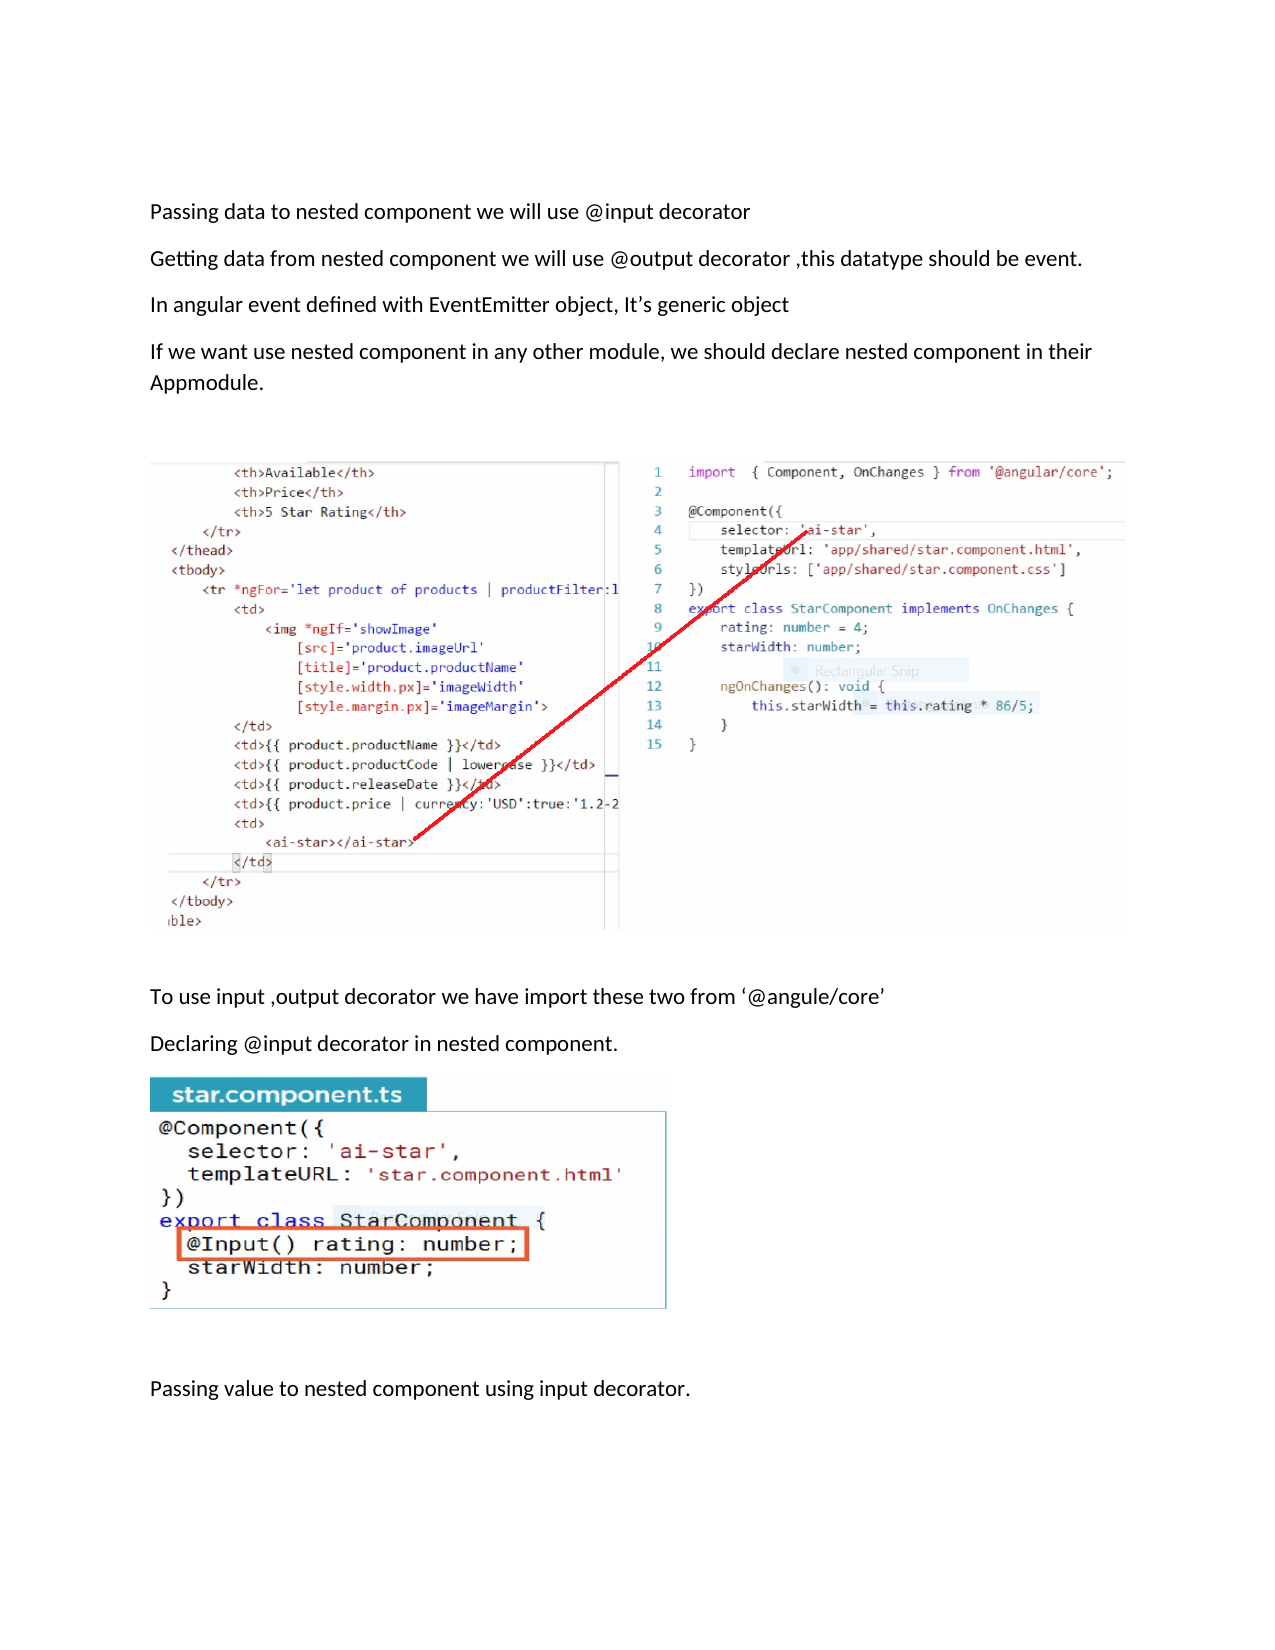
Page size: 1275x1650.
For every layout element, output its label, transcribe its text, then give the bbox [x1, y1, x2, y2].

text To use input ,output decorator we have import these two from ‘@angule/core’ [150, 982, 1125, 1010]
text Passing value to nested component using input decorator. [150, 1374, 1125, 1402]
picture [150, 461, 1125, 964]
text Declaring @input decorator in nested component. [150, 1029, 1125, 1057]
text Passing data to nested component we will use @input decorator [150, 197, 1125, 225]
text In angular event defined with EventEmitter object, It’s generic object [150, 291, 1125, 319]
text Getting data from nested component we will use @output decorator ,this datatype should be event. [150, 244, 1125, 272]
picture [150, 1076, 671, 1309]
text If we want use nested component in any other module, we should declare nested component in their Appmodule. [150, 337, 1125, 396]
